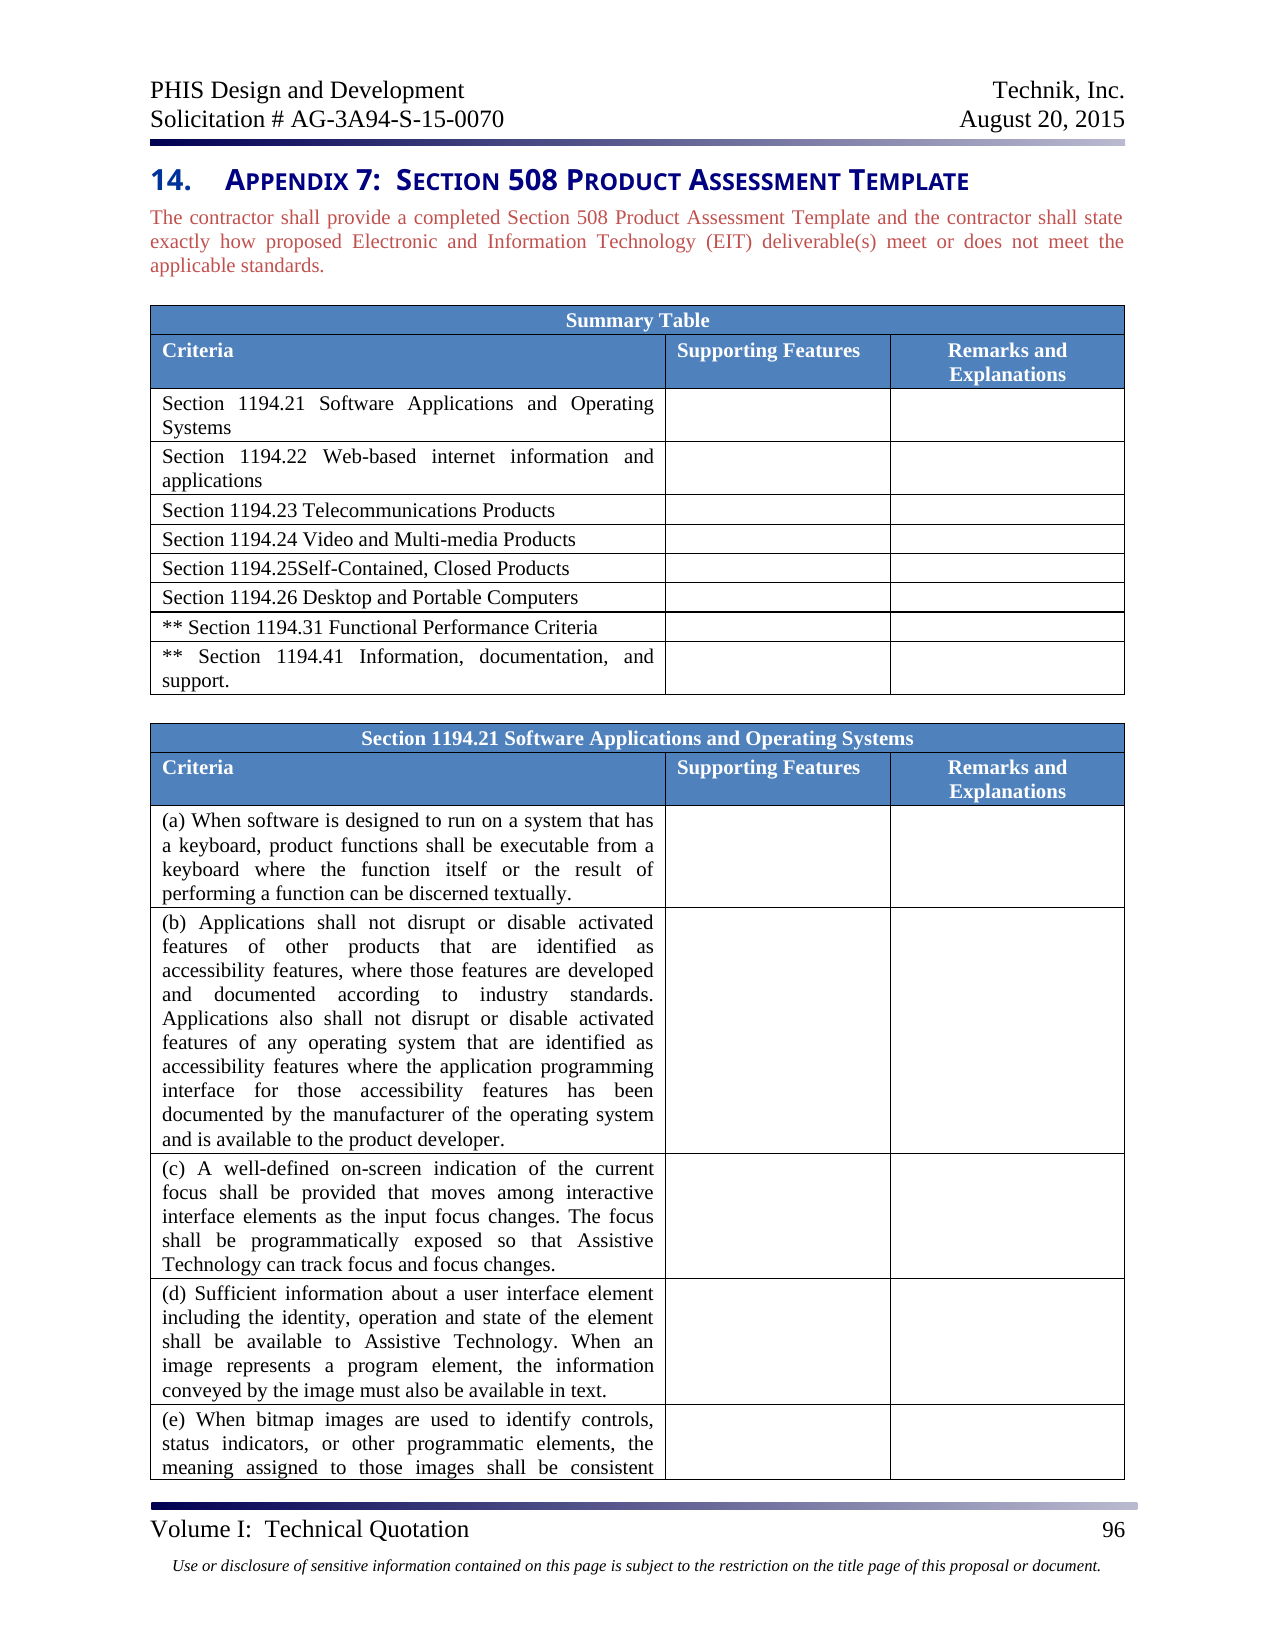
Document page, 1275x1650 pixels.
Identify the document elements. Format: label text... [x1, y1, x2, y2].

table_cell (b) Applications shall not disrupt or disable activated features of other products that are identified as accessibility features, where those features are developed and documented according to industry standards. Applications also shall not disrupt or disable activated features of any operating system that are identified as accessibility features where the application programming interface for those accessibility features has been documented by the manufacturer of the operating system and is available to the product developer. [151, 908, 665, 1153]
table_cell Section 1194.25Self-Contained, Closed Products [151, 554, 665, 582]
table_cell [666, 806, 890, 907]
table_cell [891, 1154, 1124, 1278]
table_cell Remarks and Explanations [891, 335, 1124, 388]
table_cell Section 1194.23 Telecommunications Products [151, 495, 665, 524]
text The contractor shall provide a completed Section 508 Product Assessment Template and the contractor shall state exactly how proposed Electronic and Information Technology (EIT) deliverable(s) meet or does not meet the applicable standards. [150, 205, 1125, 277]
table_cell ** Section 1194.31 Functional Performance Criteria [151, 613, 665, 641]
table_cell [891, 495, 1124, 524]
table_cell [891, 525, 1124, 553]
table_cell Criteria [151, 753, 665, 805]
table_cell [891, 554, 1124, 582]
table_cell [891, 442, 1124, 494]
table_cell [891, 642, 1124, 694]
table_cell Remarks and Explanations [891, 753, 1124, 805]
table_cell Supporting Features [666, 335, 890, 388]
table_cell [666, 389, 890, 441]
table_cell [891, 806, 1124, 907]
table_cell [891, 908, 1124, 1153]
subtitle Appendix 7: Section 508 Product Assessment Template [150, 159, 1125, 199]
table_cell [666, 613, 890, 641]
table_cell [666, 554, 890, 582]
table_cell Section 1194.26 Desktop and Portable Computers [151, 583, 665, 611]
table_cell [891, 1279, 1124, 1404]
table_cell (a) When software is designed to run on a system that has a keyboard, product functions shall be executable from a keyboard where the function itself or the result of performing a function can be discerned textually. [151, 806, 665, 907]
table_cell [666, 525, 890, 553]
table_cell ** Section 1194.41 Information, documentation, and support. [151, 642, 665, 694]
table_cell [666, 1405, 890, 1479]
table_cell [666, 642, 890, 694]
table_cell [891, 583, 1124, 611]
table_cell [666, 908, 890, 1153]
table_cell (c) A well-defined on-screen indication of the current focus shall be provided that moves among interactive interface elements as the input focus changes. The focus shall be programmatically exposed so that Assistive Technology can track focus and focus changes. [151, 1154, 665, 1278]
table_cell [666, 1154, 890, 1278]
table_cell Section 1194.24 Video and Multi-media Products [151, 525, 665, 553]
table_cell [891, 389, 1124, 441]
table_cell [891, 1405, 1124, 1479]
table_cell (d) Sufficient information about a user interface element including the identity, operation and state of the element shall be available to Assistive Technology. When an image represents a program element, the information conveyed by the image must also be available in text. [151, 1279, 665, 1404]
table_cell [666, 583, 890, 611]
table_cell Supporting Features [666, 753, 890, 805]
table_cell Criteria [151, 335, 665, 388]
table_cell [151, 1405, 665, 1479]
table_cell [891, 613, 1124, 641]
table_header Summary Table [151, 306, 1124, 334]
table_header Section 1194.21 Software Applications and Operating Systems [151, 724, 1124, 752]
table_cell [666, 1279, 890, 1404]
table_cell Section 1194.22 Web-based internet information and applications [151, 442, 665, 494]
table_cell [666, 495, 890, 524]
table_cell Section 1194.21 Software Applications and Operating Systems [151, 389, 665, 441]
table_cell [666, 442, 890, 494]
